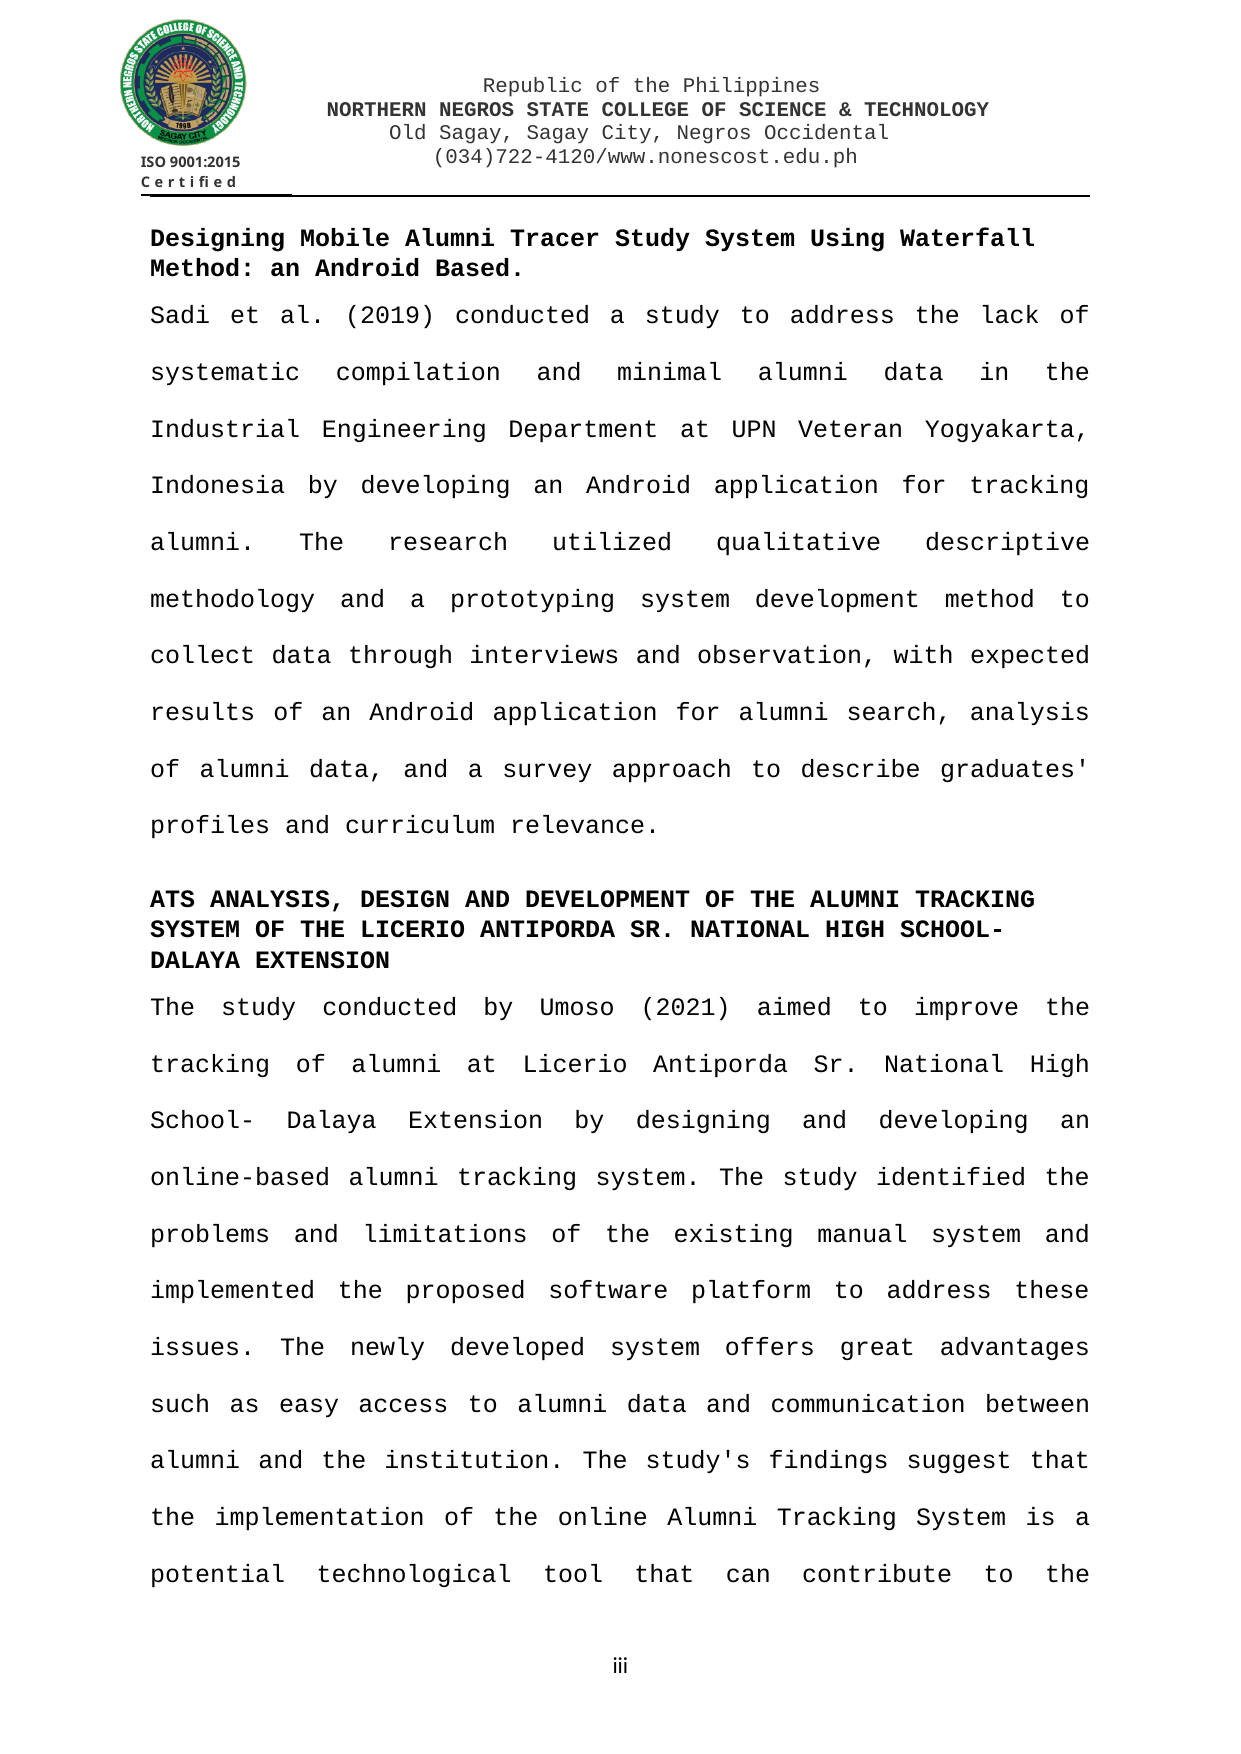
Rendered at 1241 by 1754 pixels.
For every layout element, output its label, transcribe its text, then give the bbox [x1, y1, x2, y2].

text Sadi et al. (2019) conducted a study to address the lack of systematic compilation and minimal alumni data in the Industrial Engineering Department at UPN Veteran Yogyakarta, Indonesia by developing an Android application for tracking alumni. The research utilized qualitative descriptive methodology and a prototyping system development method to collect data through interviews and observation, with expected results of an Android application for alumni search, analysis of alumni data, and a survey approach to describe graduates' profiles and curriculum relevance. [150, 303, 1090, 841]
text ATS ANALYSIS, DESIGN AND DEVELOPMENT OF THE ALUMNI TRACKING SYSTEM OF THE LICERIO ANTIPORDA SR. NATIONAL HIGH SCHOOL-DALAYA EXTENSION [150, 886, 1090, 976]
text Designing Mobile Alumni Tracer Study System Using Waterfall Method: an Android Based. [150, 225, 1090, 284]
picture [107, 10, 258, 160]
